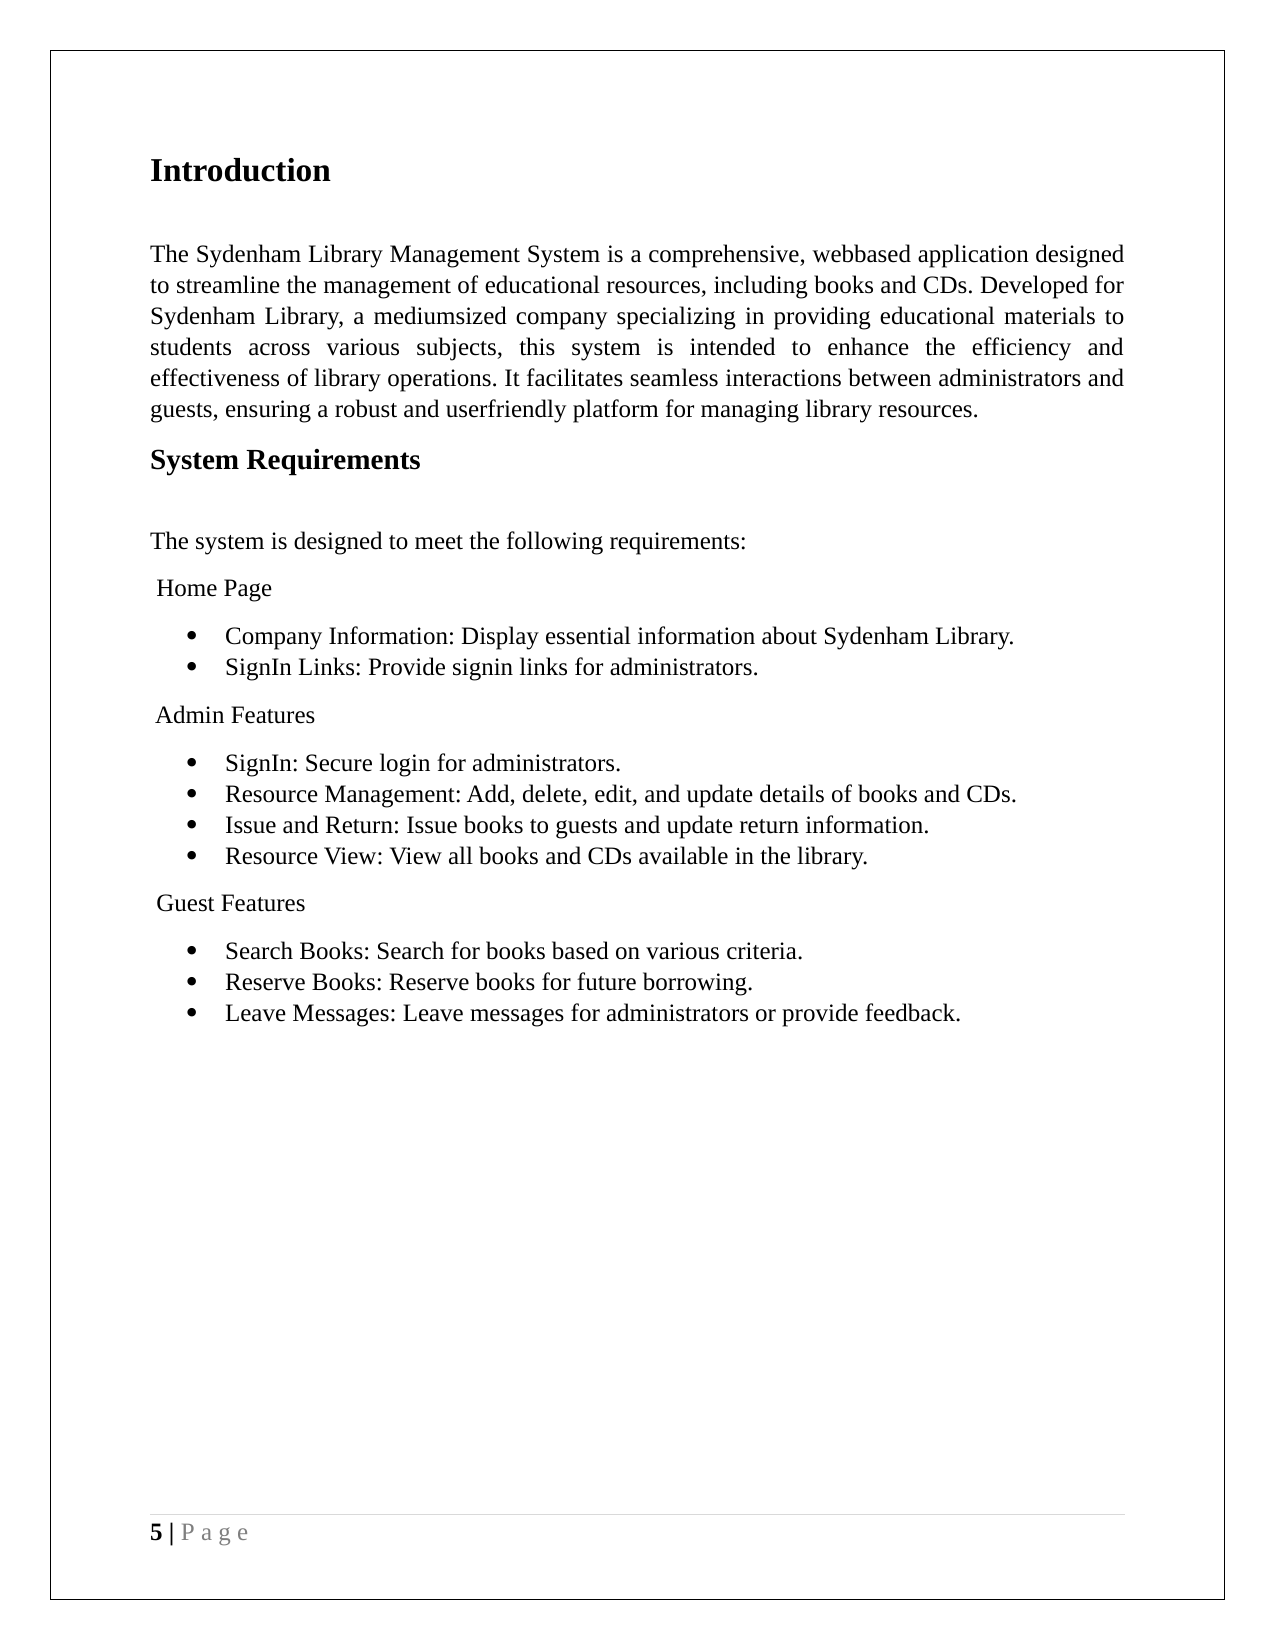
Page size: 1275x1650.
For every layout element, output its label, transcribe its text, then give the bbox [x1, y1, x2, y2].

text Home Page [150, 573, 1125, 602]
text The Sydenham Library Management System is a comprehensive, webbased application designed to streamline the management of educational resources, including books and CDs. Developed for Sydenham Library, a mediumsized company specializing in providing educational materials to students across various subjects, this system is intended to enhance the efficiency and effectiveness of library operations. It facilitates seamless interactions between administrators and guests, ensuring a robust and userfriendly platform for managing library resources. [150, 239, 1125, 423]
text The system is designed to meet the following requirements: [150, 526, 1125, 554]
list SignIn: Secure login for administrators. [187, 748, 1125, 776]
text Guest Features [150, 888, 1125, 917]
list Leave Messages: Leave messages for administrators or provide feedback. [187, 998, 1125, 1027]
list Resource Management: Add, delete, edit, and update details of books and CDs. [187, 779, 1125, 807]
list SignIn Links: Provide signin links for administrators. [187, 652, 1125, 681]
list Search Books: Search for books based on various criteria. [187, 936, 1125, 965]
text Admin Features [150, 700, 1125, 729]
list Reserve Books: Reserve books for future borrowing. [187, 967, 1125, 996]
list Resource View: View all books and CDs available in the library. [187, 841, 1125, 869]
list Company Information: Display essential information about Sydenham Library. [187, 621, 1125, 650]
list Issue and Return: Issue books to guests and update return information. [187, 810, 1125, 838]
subtitle Introduction [150, 150, 1125, 188]
subtitle System Requirements [150, 442, 1125, 476]
